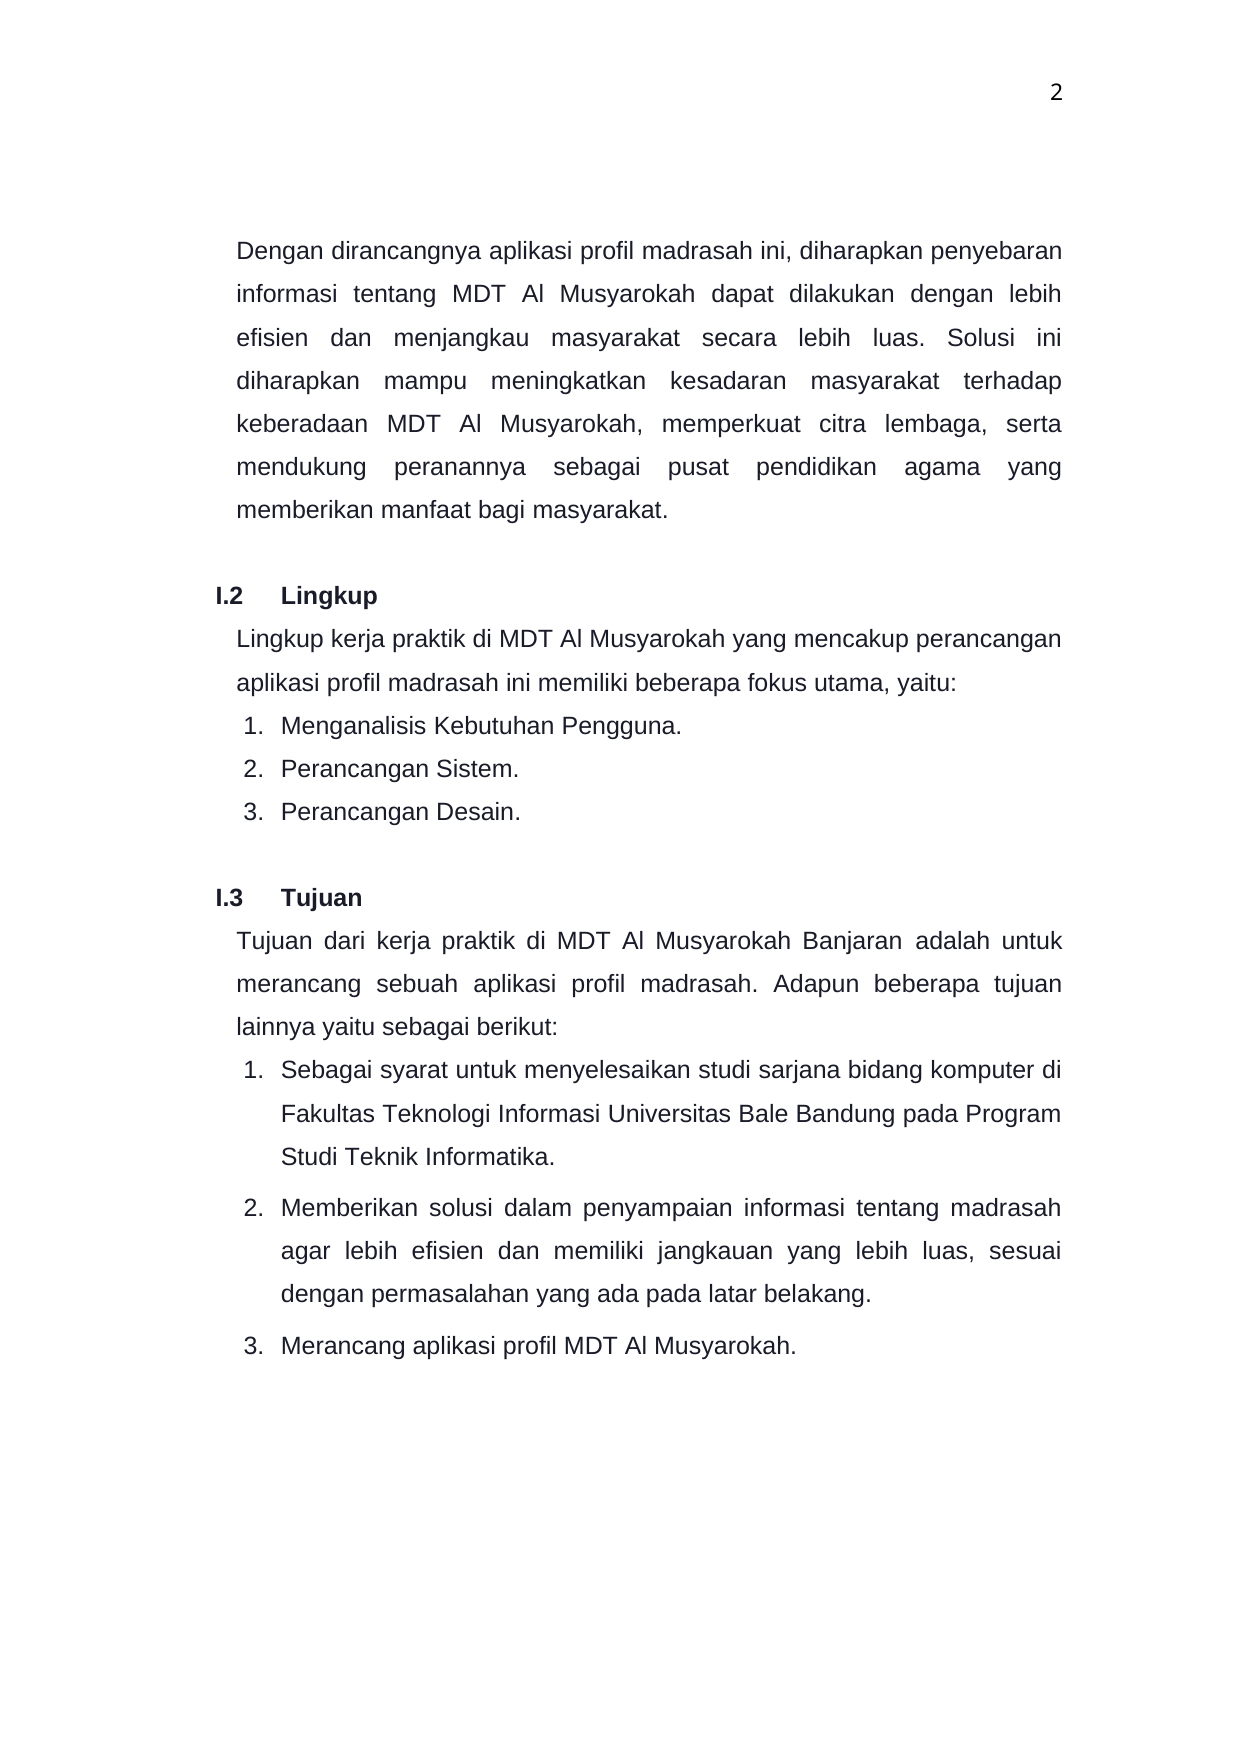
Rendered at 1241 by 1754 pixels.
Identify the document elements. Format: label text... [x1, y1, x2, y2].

list Memberikan solusi dalam penyampaian informasi tentang madrasah agar lebih efisien dan memiliki jangkauan yang lebih luas, sesuai dengan permasalahan yang ada pada latar belakang. [243, 1193, 1062, 1308]
text Lingkup kerja praktik di MDT Al Musyarokah yang mencakup perancangan aplikasi profil madrasah ini memiliki beberapa fokus utama, yaitu: [236, 624, 1063, 696]
list Menganalisis Kebutuhan Pengguna. [243, 711, 1063, 739]
list Perancangan Sistem. [243, 754, 1063, 782]
text Dengan dirancangnya aplikasi profil madrasah ini, diharapkan penyebaran informasi tentang MDT Al Musyarokah dapat dilakukan dengan lebih efisien dan menjangkau masyarakat secara lebih luas. Solusi ini diharapkan mampu meningkatkan kesadaran masyarakat terhadap keberadaan MDT Al Musyarokah, memperkuat citra lembaga, serta mendukung peranannya sebagai pusat pendidikan agama yang memberikan manfaat bagi masyarakat. [236, 236, 1063, 524]
list Merancang aplikasi profil MDT Al Musyarokah. [243, 1331, 1062, 1359]
list Sebagai syarat untuk menyelesaikan studi sarjana bidang komputer di Fakultas Teknologi Informasi Universitas Bale Bandung pada Program Studi Teknik Informatika. [243, 1055, 1063, 1170]
subtitle Lingkup [243, 581, 1063, 610]
subtitle Tujuan [243, 883, 1063, 912]
text Tujuan dari kerja praktik di MDT Al Musyarokah Banjaran adalah untuk merancang sebuah aplikasi profil madrasah. Adapun beberapa tujuan lainnya yaitu sebagai berikut: [236, 926, 1063, 1041]
list Perancangan Desain. [243, 797, 1063, 826]
